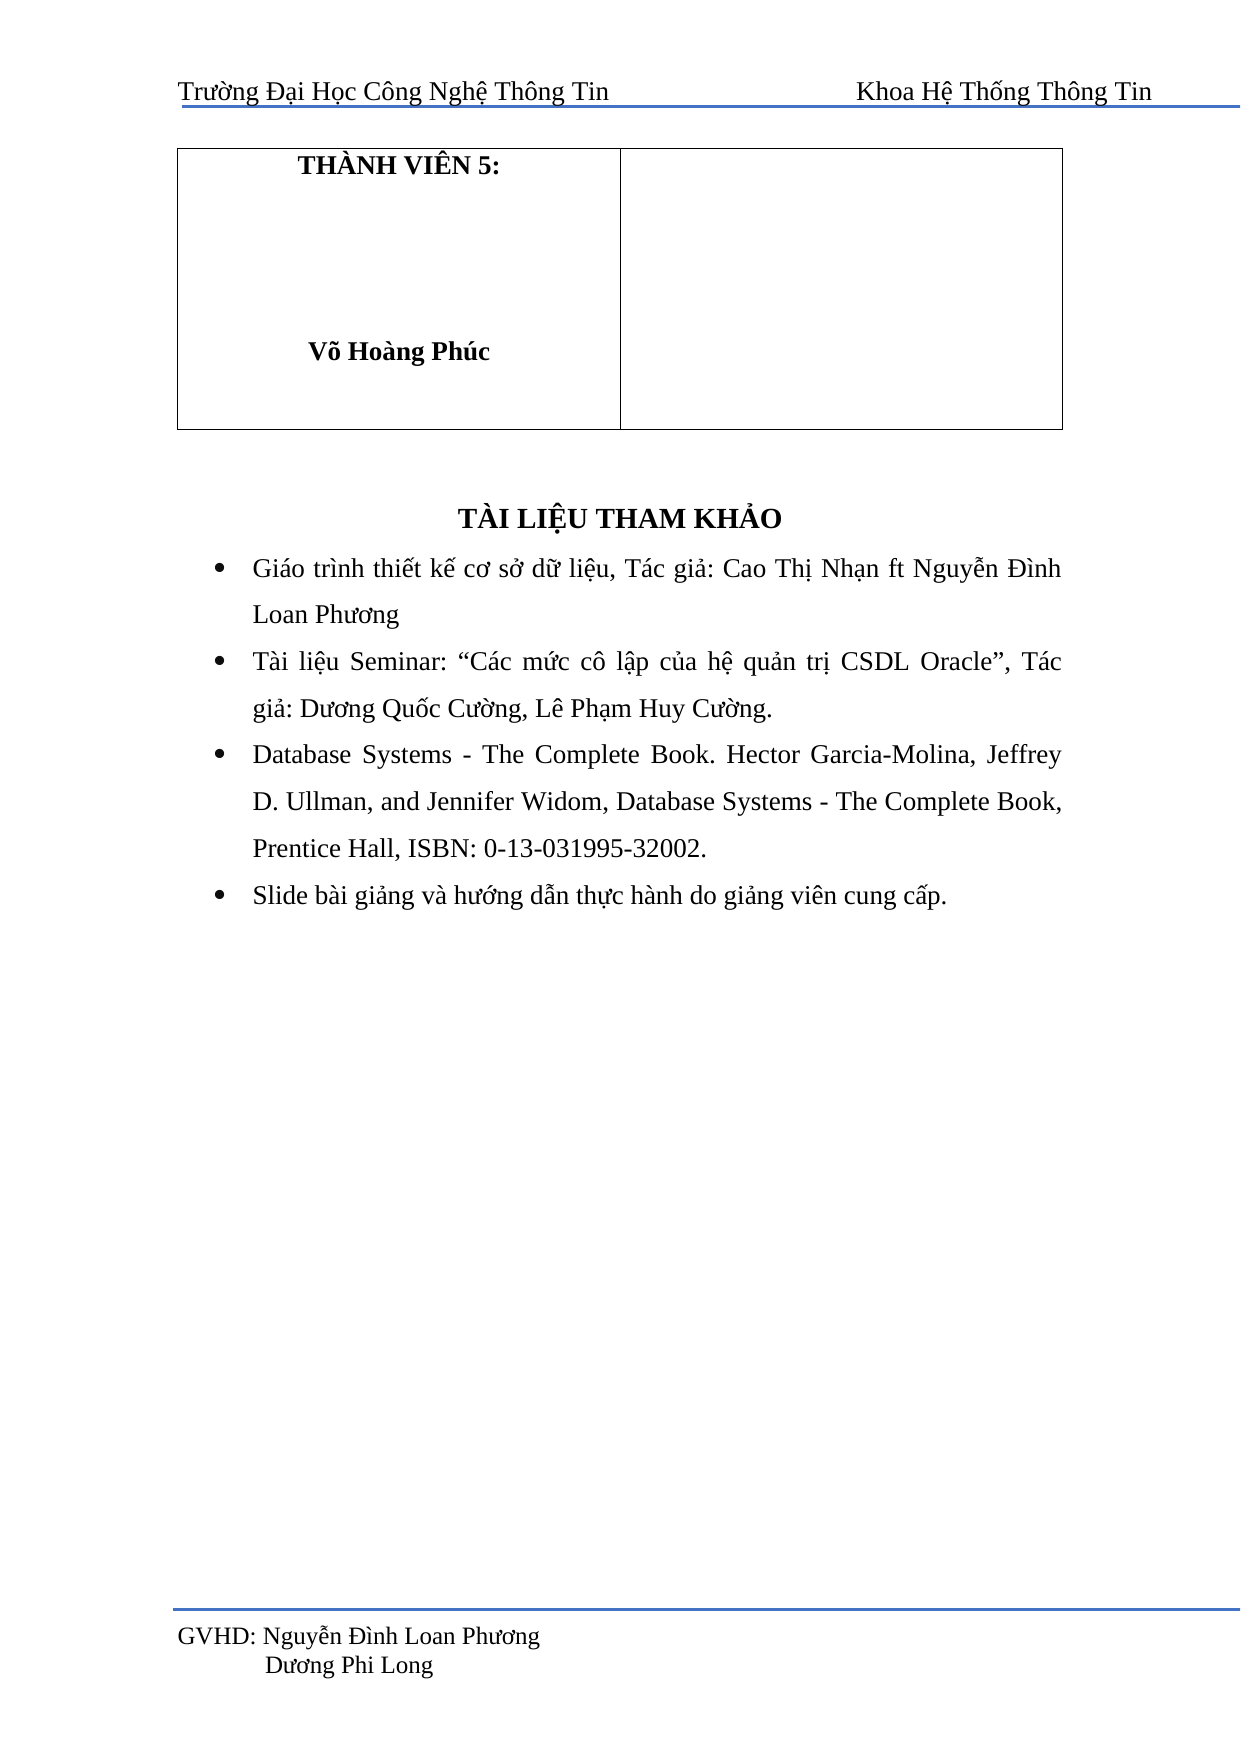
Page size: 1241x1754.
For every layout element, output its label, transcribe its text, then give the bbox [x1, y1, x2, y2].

subtitle TÀI LIỆU THAM KHẢO [177, 501, 1063, 535]
list Slide bài giảng và hướng dẫn thực hành do giảng viên cung cấp. [215, 879, 1063, 910]
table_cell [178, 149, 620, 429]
list Database Systems - The Complete Book. Hector Garcia-Molina, Jeffrey D. Ullman, and Jennifer Widom, Database Systems - The Complete Book, Prentice Hall, ISBN: 0-13-031995-32002. [215, 739, 1063, 863]
list Tài liệu Seminar: “Các mức cô lập của hệ quản trị CSDL Oracle”, Tác giả: Dương Quốc Cường, Lê Phạm Huy Cường. [215, 645, 1063, 723]
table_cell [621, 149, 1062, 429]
list Giáo trình thiết kế cơ sở dữ liệu, Tác giả: Cao Thị Nhạn ft Nguyễn Đình Loan Phương [215, 552, 1063, 630]
